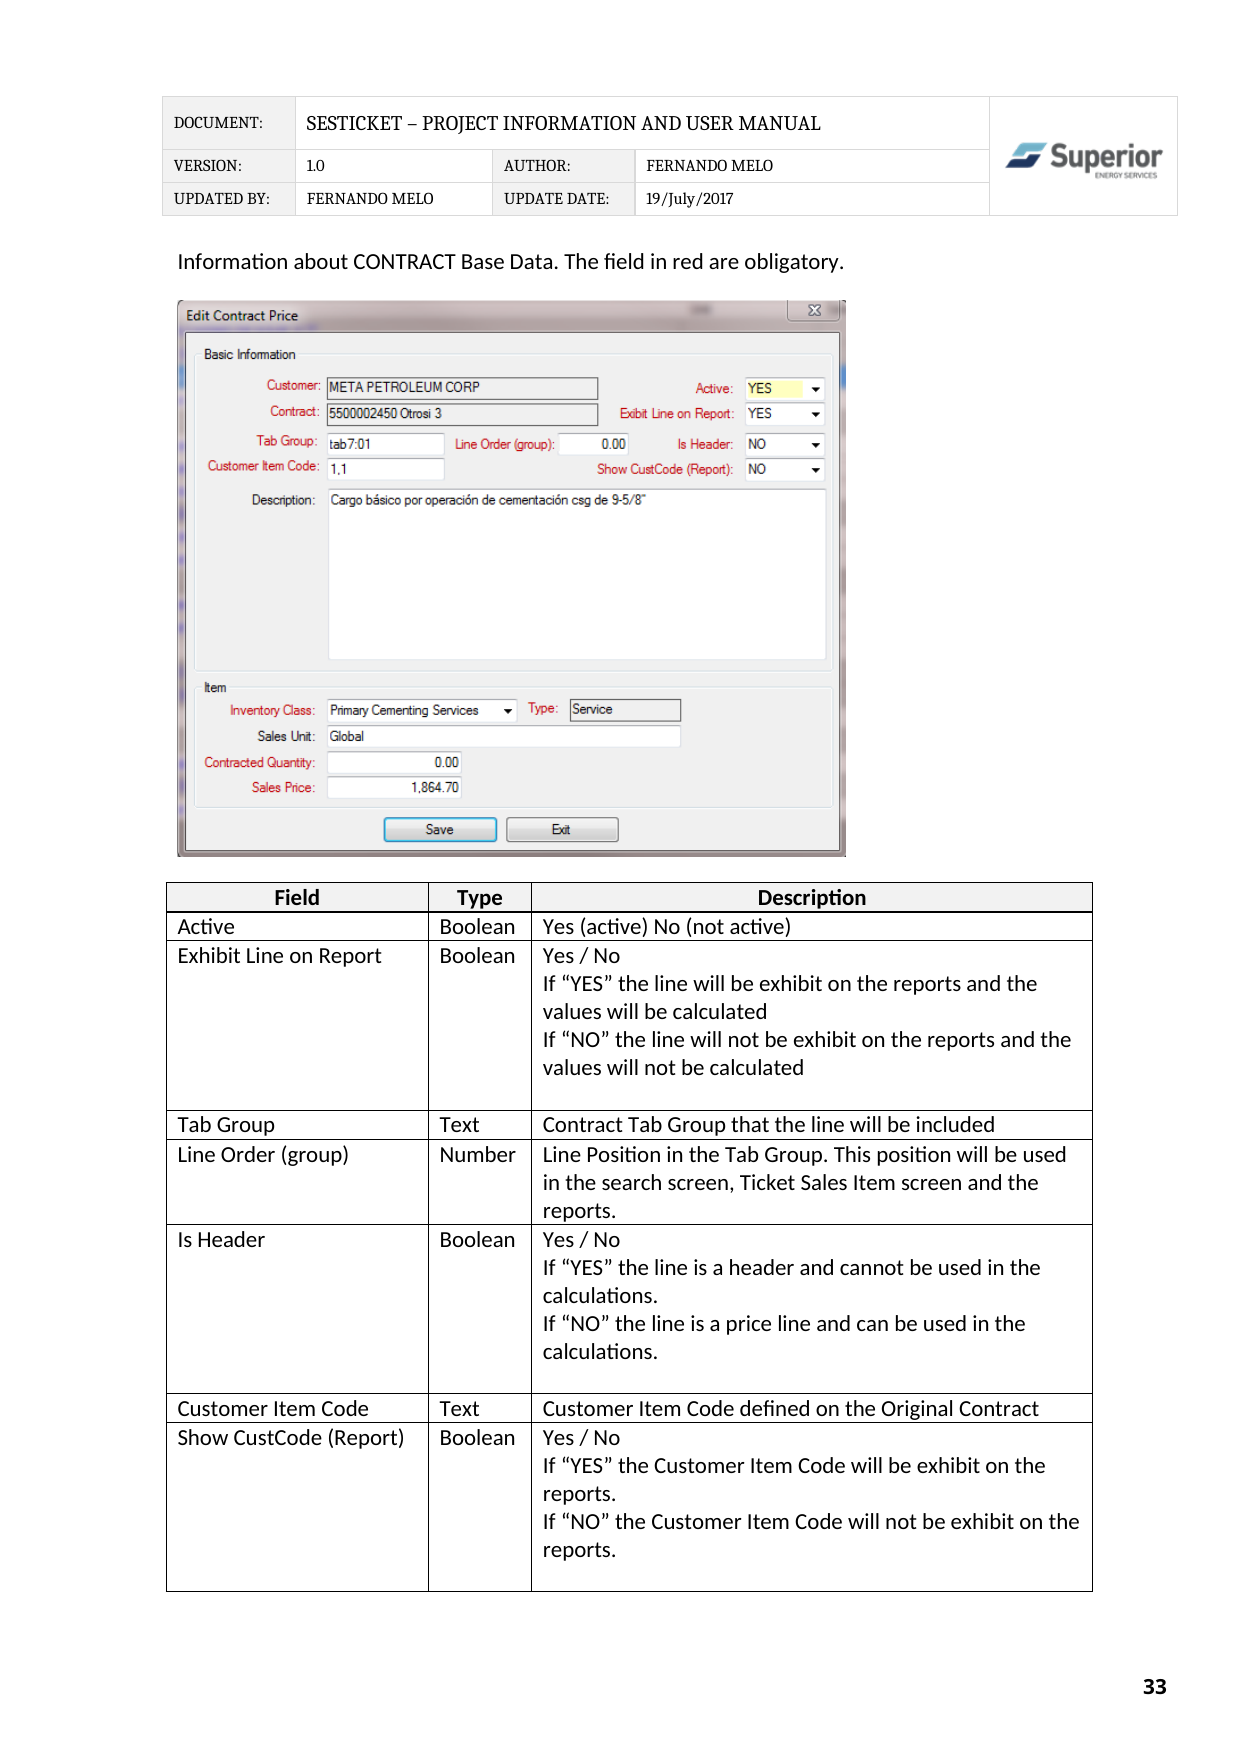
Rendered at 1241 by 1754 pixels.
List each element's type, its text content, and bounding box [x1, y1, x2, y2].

table_cell Yes (active) No (not active) [532, 913, 1092, 940]
table_cell Text [429, 1394, 531, 1422]
table_cell Line Order (group) [167, 1140, 428, 1224]
table_header Field [167, 883, 428, 911]
table_cell Active [167, 913, 428, 940]
table_cell Yes / No If “YES” the line is a header and cannot be used in the calculations. If “NO” the line is a price line and can be used in the calculations. [532, 1225, 1092, 1393]
table_cell Boolean [429, 1225, 531, 1393]
table_header Type [429, 883, 531, 911]
table_cell Customer Item Code defined on the Original Contract [532, 1394, 1092, 1422]
table_cell Yes / No If “YES” the Customer Item Code will be exhibit on the reports. If “NO” the Customer Item Code will not be exhibit on the reports. [532, 1423, 1092, 1591]
table_cell Tab Group [167, 1111, 428, 1139]
table_cell Customer Item Code [167, 1394, 428, 1422]
table_cell Line Position in the Tab Group. This position will be used in the search screen, Ticket Sales Item screen and the reports. [532, 1140, 1092, 1224]
table_cell Yes / No If “YES” the line will be exhibit on the reports and the values will be calculated If “NO” the line will not be exhibit on the reports and the values will not be calculated [532, 941, 1092, 1109]
picture [177, 300, 846, 857]
table_cell Contract Tab Group that the line will be included [532, 1111, 1092, 1139]
table_cell Boolean [429, 1423, 531, 1591]
table_cell Exhibit Line on Report [167, 941, 428, 1109]
table_cell Boolean [429, 941, 531, 1109]
picture [1000, 125, 1178, 188]
text Information about CONTRACT Base Data. The field in red are obligatory. [177, 247, 1167, 275]
table_cell Is Header [167, 1225, 428, 1393]
table_header Description [532, 883, 1092, 911]
table_cell Boolean [429, 913, 531, 940]
table_cell Number [429, 1140, 531, 1224]
table_cell Show CustCode (Report) [167, 1423, 428, 1591]
table_cell Text [429, 1111, 531, 1139]
